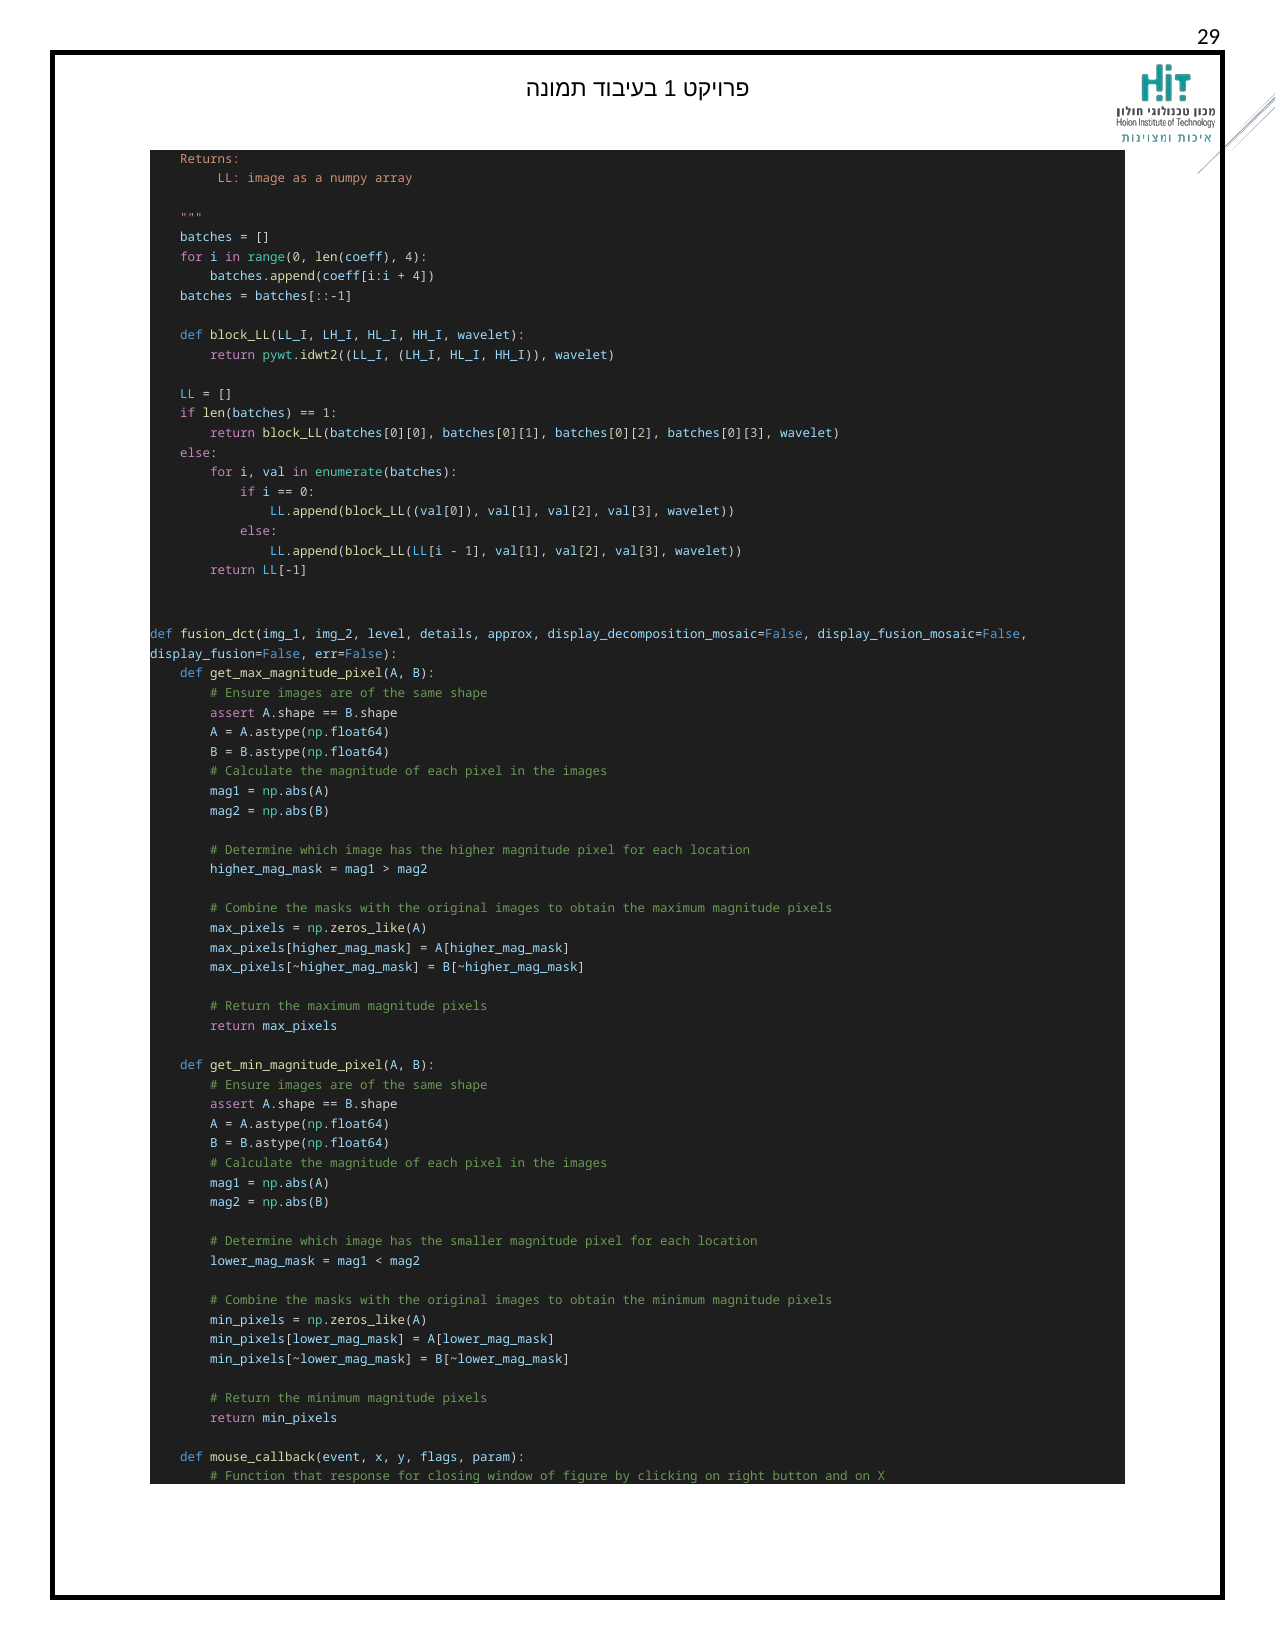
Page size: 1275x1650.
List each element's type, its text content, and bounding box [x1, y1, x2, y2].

text min_pixels[~lower_mag_mask] = B[~lower_mag_mask] [150, 1350, 1125, 1367]
text Returns: [150, 150, 1125, 167]
text return min_pixels [150, 1409, 1125, 1426]
text mag1 = np.abs(A) [150, 1174, 1125, 1191]
text mag2 = np.abs(B) [150, 1193, 1125, 1210]
text return max_pixels [150, 1017, 1125, 1034]
text def get_min_magnitude_pixel(A, B): [150, 1056, 1125, 1073]
text def fusion_dct(img_1, img_2, level, details, approx, display_decomposition_mosaic=False, display_fusion_mosaic=False, display_fusion=False, err=False): [150, 625, 1125, 662]
text if len(batches) == 1: [150, 404, 1125, 422]
text for i, val in enumerate(batches): [150, 463, 1125, 480]
text else: [150, 444, 1125, 461]
text LL.append(block_LL((val[0]), val[1], val[2], val[3], wavelet)) [150, 502, 1125, 519]
text min_pixels[lower_mag_mask] = A[lower_mag_mask] [150, 1330, 1125, 1347]
text B = B.astype(np.float64) [150, 1134, 1125, 1152]
text A = A.astype(np.float64) [150, 723, 1125, 740]
text LL = [] [150, 385, 1125, 402]
text def mouse_callback(event, x, y, flags, param): [150, 1448, 1125, 1465]
text if i == 0: [150, 483, 1125, 500]
text LL: image as a numpy array [150, 169, 1125, 187]
text # Ensure images are of the same shape [150, 684, 1125, 701]
text def block_LL(LL_I, LH_I, HL_I, HH_I, wavelet): [150, 326, 1125, 343]
text # Determine which image has the higher magnitude pixel for each location [150, 841, 1125, 858]
text B = B.astype(np.float64) [150, 743, 1125, 760]
text A = A.astype(np.float64) [150, 1115, 1125, 1132]
text # Calculate the magnitude of each pixel in the images [150, 1154, 1125, 1171]
text assert A.shape == B.shape [150, 1095, 1125, 1112]
text batches = batches[::-1] [150, 287, 1125, 304]
text lower_mag_mask = mag1 < mag2 [150, 1252, 1125, 1269]
text mag2 = np.abs(B) [150, 802, 1125, 819]
text # Return the minimum magnitude pixels [150, 1389, 1125, 1406]
text # Combine the masks with the original images to obtain the minimum magnitude pixels [150, 1291, 1125, 1308]
picture [1111, 55, 1220, 148]
text assert A.shape == B.shape [150, 704, 1125, 721]
text else: [150, 522, 1125, 539]
text # Determine which image has the smaller magnitude pixel for each location [150, 1232, 1125, 1249]
text def get_max_magnitude_pixel(A, B): [150, 664, 1125, 682]
text # Return the maximum magnitude pixels [150, 997, 1125, 1014]
text return LL[-1] [150, 561, 1125, 578]
text for i in range(0, len(coeff), 4): [150, 248, 1125, 265]
text max_pixels[~higher_mag_mask] = B[~higher_mag_mask] [150, 958, 1125, 975]
text higher_mag_mask = mag1 > mag2 [150, 860, 1125, 877]
text return block_LL(batches[0][0], batches[0][1], batches[0][2], batches[0][3], wavelet) [150, 424, 1125, 441]
text # Ensure images are of the same shape [150, 1076, 1125, 1093]
text return pywt.idwt2((LL_I, (LH_I, HL_I, HH_I)), wavelet) [150, 346, 1125, 363]
text # Function that response for closing window of figure by clicking on right button and on X [150, 1467, 1125, 1484]
text batches.append(coeff[i:i + 4]) [150, 267, 1125, 284]
text LL.append(block_LL(LL[i - 1], val[1], val[2], val[3], wavelet)) [150, 542, 1125, 559]
text max_pixels = np.zeros_like(A) [150, 919, 1125, 936]
text # Combine the masks with the original images to obtain the maximum magnitude pixels [150, 899, 1125, 917]
text batches = [] [150, 228, 1125, 245]
text # Calculate the magnitude of each pixel in the images [150, 762, 1125, 779]
text min_pixels = np.zeros_like(A) [150, 1311, 1125, 1328]
text max_pixels[higher_mag_mask] = A[higher_mag_mask] [150, 939, 1125, 956]
text mag1 = np.abs(A) [150, 782, 1125, 799]
text """ [150, 209, 1125, 226]
